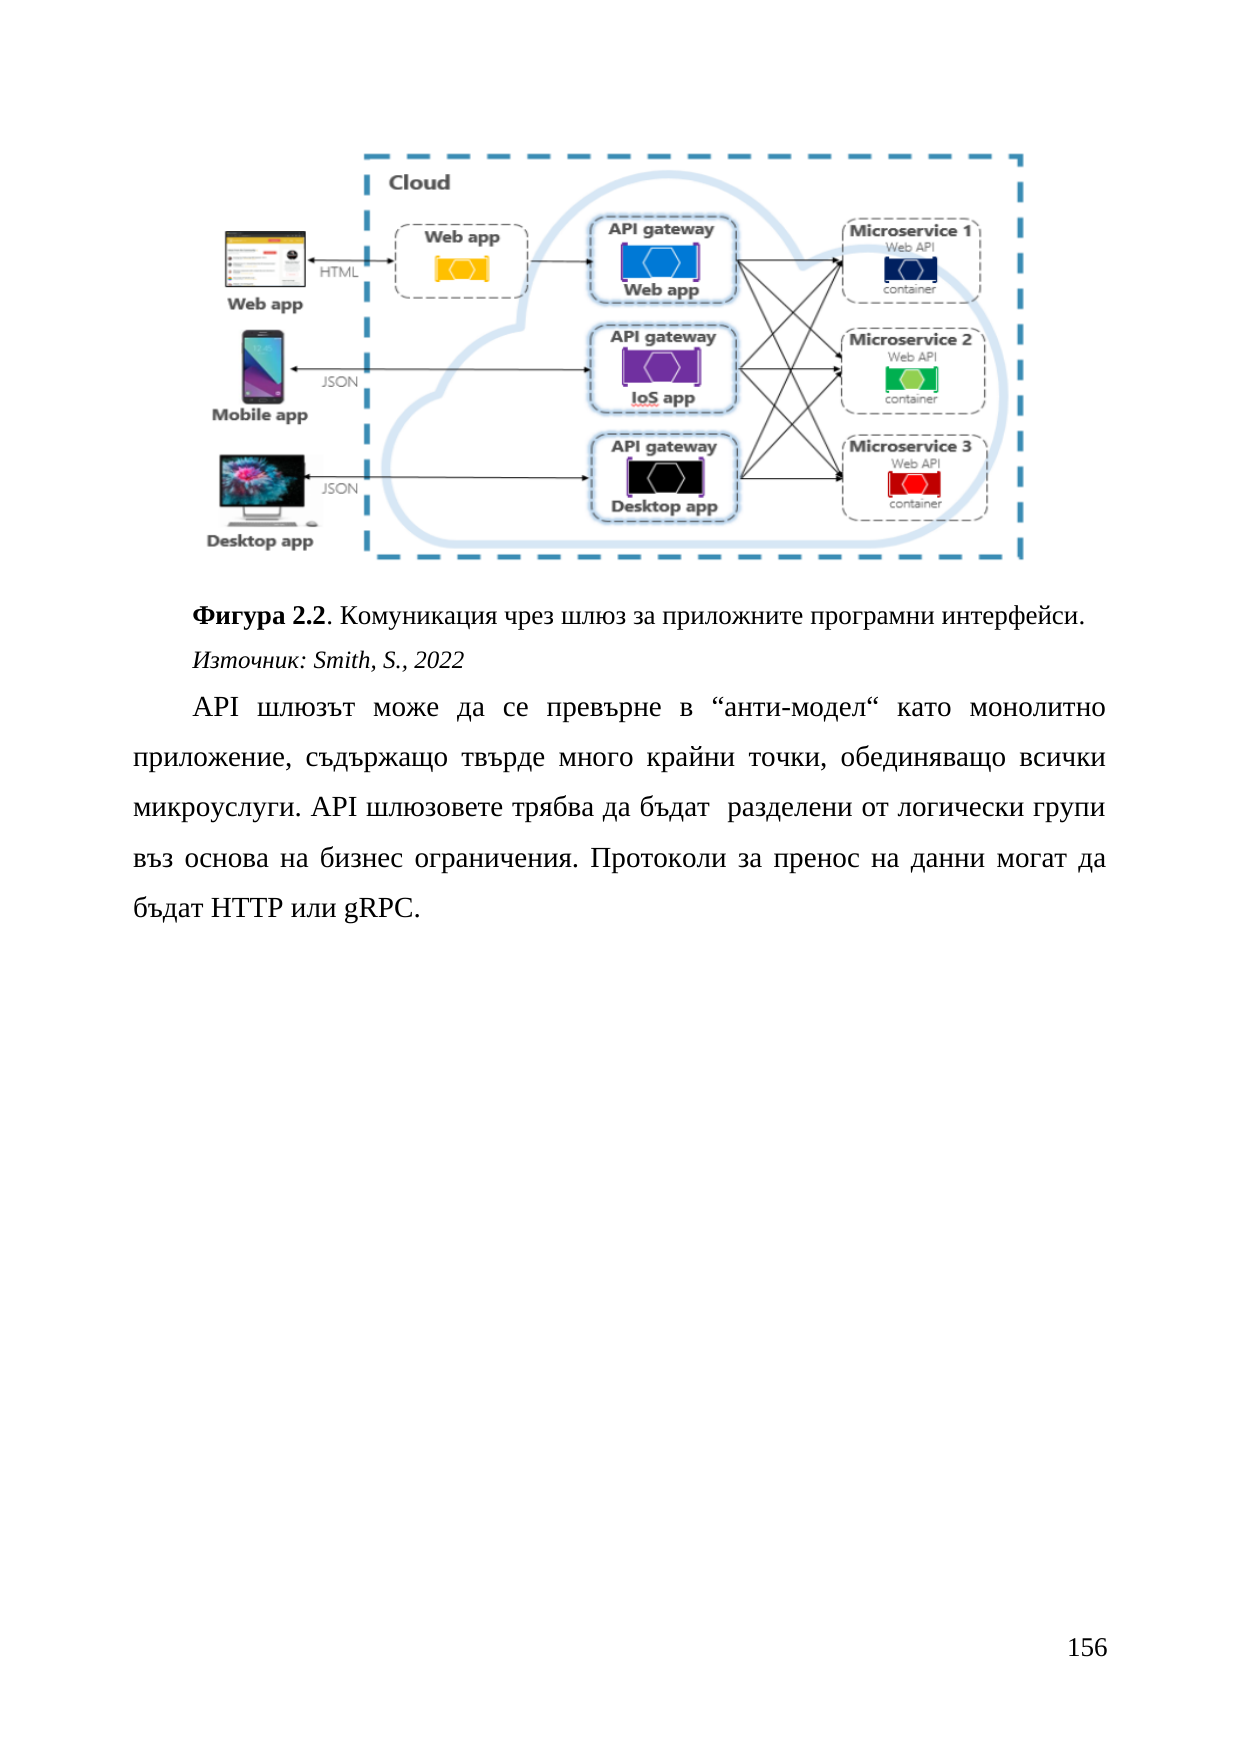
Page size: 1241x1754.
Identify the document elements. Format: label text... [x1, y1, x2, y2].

text API шлюзът може да се превърне в “анти-модел“ като монолитно приложение, съдържащо твърде много крайни точки, обединяващо всички микроуслуги. API шлюзовете трябва да бъдат разделени от логически групи въз основа на бизнес ограничения. Протоколи за пренос на данни могат да бъдат HTTP или gRPC. [133, 689, 1107, 923]
text Фигура 2.2. Комуникация чрез шлюз за приложните програмни интерфейси. [133, 599, 1107, 630]
picture [192, 118, 1052, 583]
text Източник: Smith, S., 2022 [133, 646, 1107, 674]
